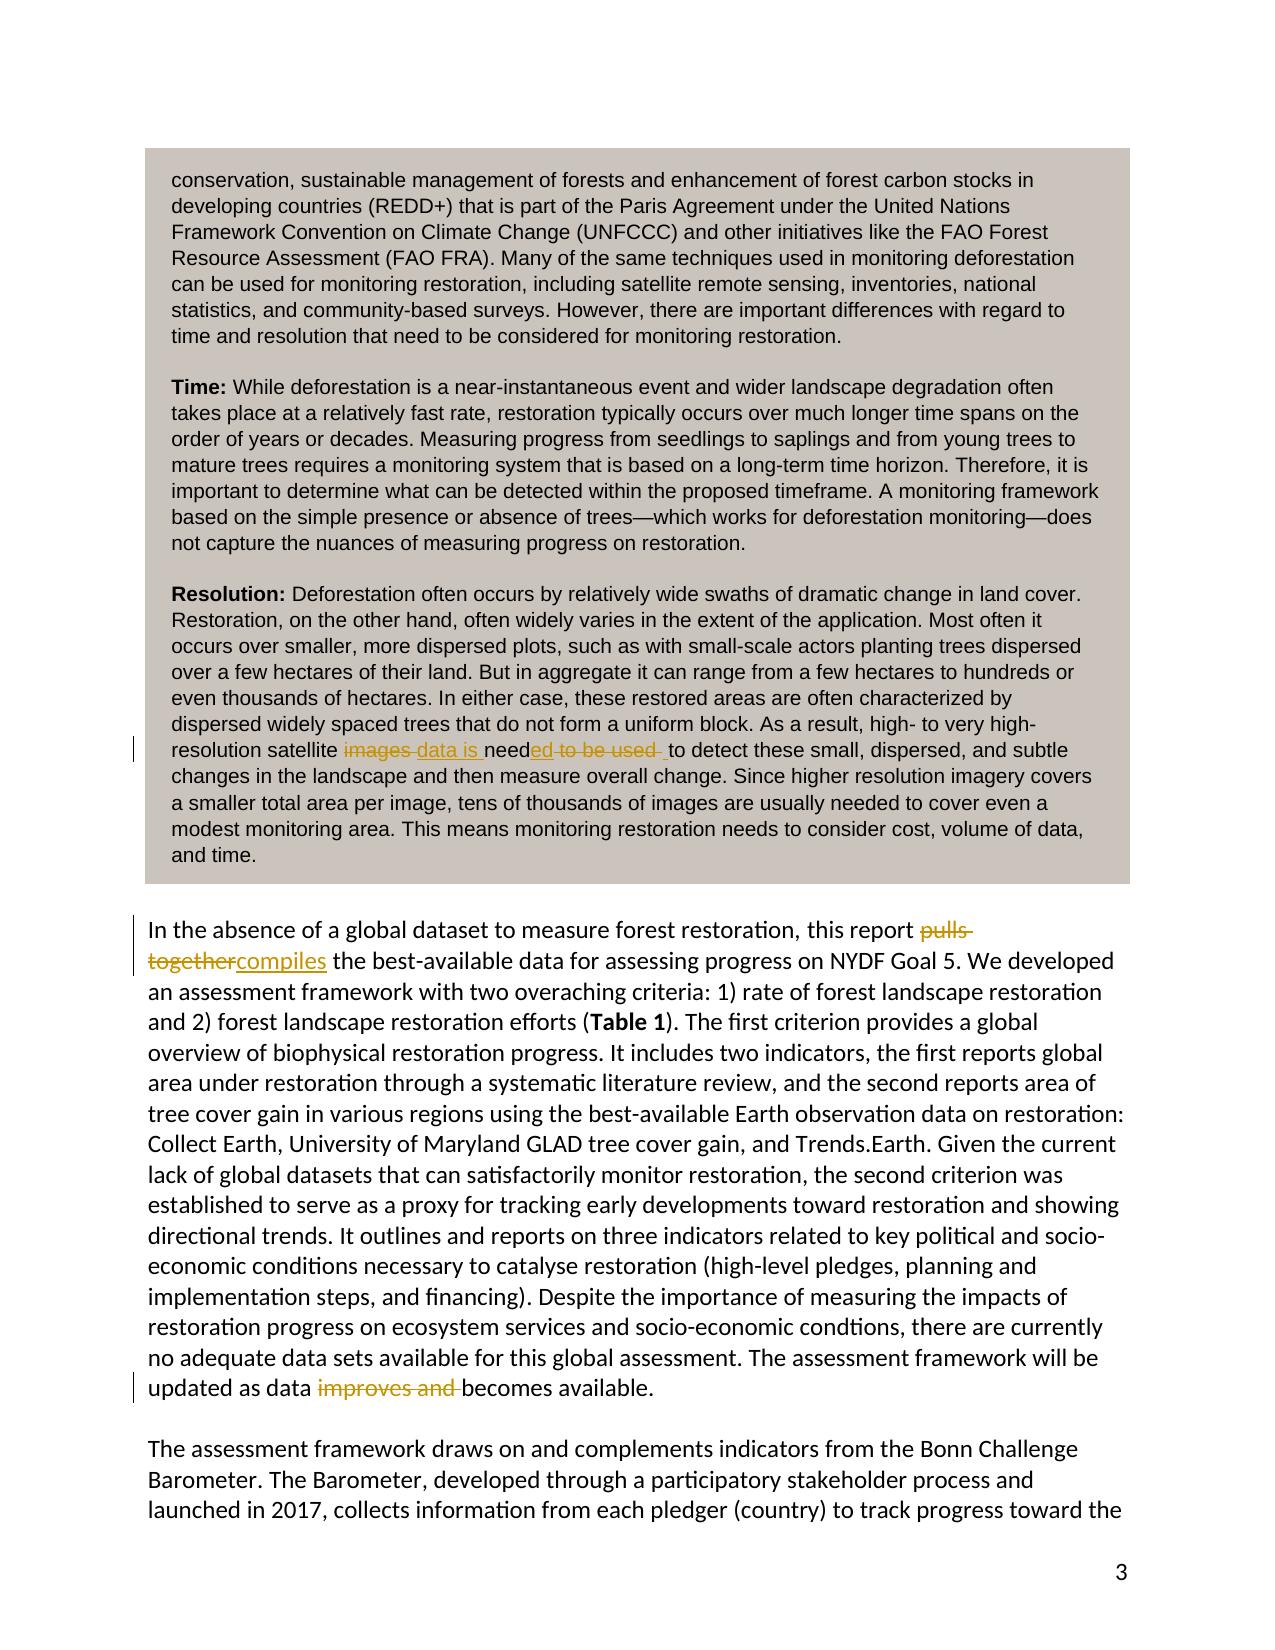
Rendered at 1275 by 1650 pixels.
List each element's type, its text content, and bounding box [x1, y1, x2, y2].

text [146, 149, 1129, 348]
text In the absence of a global dataset to measure forest restoration, this report the best-available data for assessing progress on NYDF Goal 5. We developed an assessment framework with two overaching criteria: 1) rate of forest landscape restoration and 2) forest landscape restoration efforts (Table 1). The first criterion provides a global overview of biophysical restoration progress. It includes two indicators, the first reports global area under restoration through a systematic literature review, and the second reports area of tree cover gain in various regions using the best-available Earth observation data on restoration: Collect Earth, University of Maryland GLAD tree cover gain, and Trends.Earth. Given the current lack of global datasets that can satisfactorily monitor restoration, the second criterion was established to serve as a proxy for tracking early developments toward restoration and showing directional trends. It outlines and reports on three indicators related to key political and socio-economic conditions necessary to catalyse restoration (high-level pledges, planning and implementation steps, and financing). Despite the importance of measuring the impacts of restoration progress on ecosystem services and socio-economic condtions, there are currently no adequate data sets available for this global assessment. The assessment framework will be updated as data becomes available. [148, 914, 1127, 1403]
text Time: While deforestation is a near-instantaneous event and wider landscape degradation often takes place at a relatively fast rate, restoration typically occurs over much longer time spans on the order of years or decades. Measuring progress from seedlings to saplings and from young trees to mature trees requires a monitoring system that is based on a long-term time horizon. Therefore, it is important to determine what can be detected within the proposed timeframe. A monitoring framework based on the simple presence or absence of trees—which works for deforestation monitoring—does not capture the nuances of measuring progress on restoration. [146, 355, 1129, 555]
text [148, 1433, 1127, 1525]
text Resolution: Deforestation often occurs by relatively wide swaths of dramatic change in land cover. Restoration, on the other hand, often widely varies in the extent of the application. Most often it occurs over smaller, more dispersed plots, such as with small-scale actors planting trees dispersed over a few hectares of their land. But in aggregate it can range from a few hectares to hundreds or even thousands of hectares. In either case, these restored areas are often characterized by dispersed widely spaced trees that do not form a uniform block. As a result, high- to very high-resolution satellite needto detect these small, dispersed, and subtle changes in the landscape and then measure overall change. Since higher resolution imagery covers a smaller total area per image, tens of thousands of images are usually needed to cover even a modest monitoring area. This means monitoring restoration needs to consider cost, volume of data, and time. [146, 562, 1129, 883]
